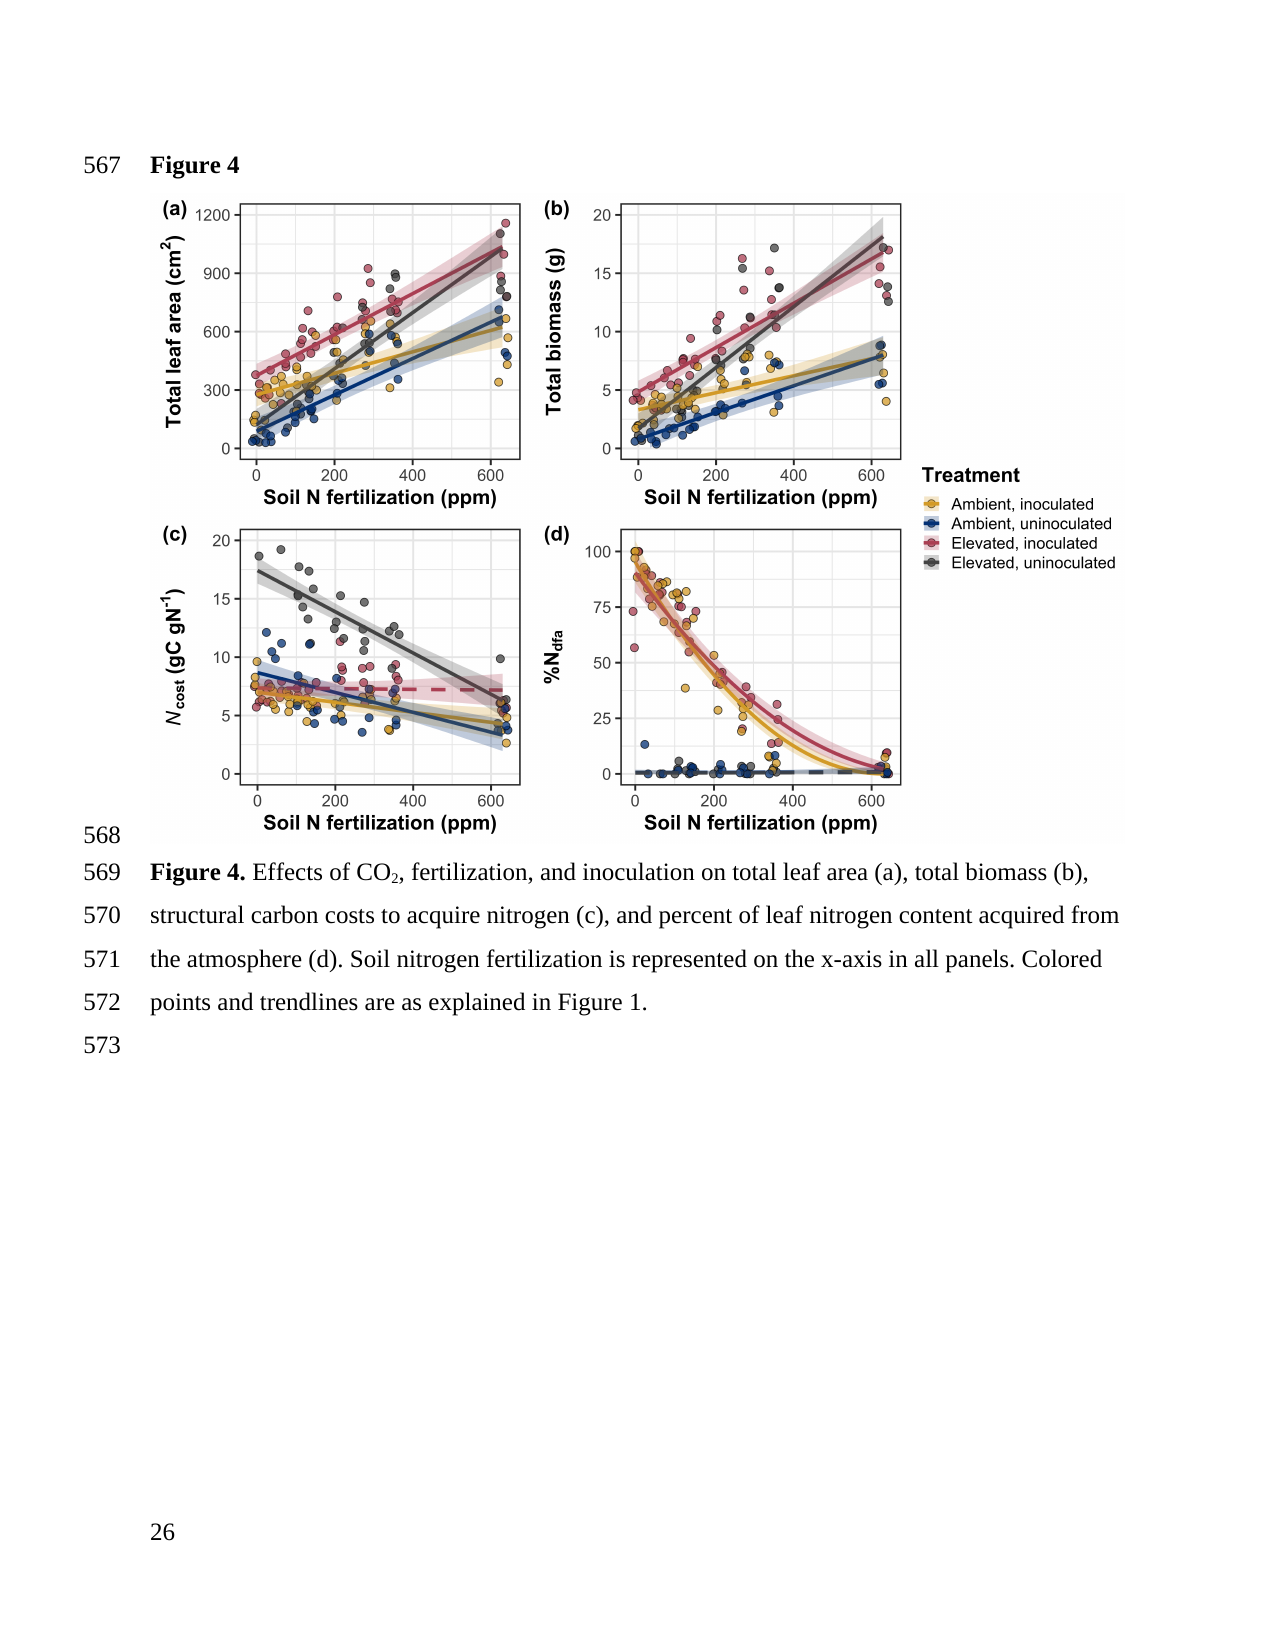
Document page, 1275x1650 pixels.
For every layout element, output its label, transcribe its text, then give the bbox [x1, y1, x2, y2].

text Figure 4. Effects of CO2, fertilization, and inoculation on total leaf area (a), total biomass (b), structural carbon costs to acquire nitrogen (c), and percent of leaf nitrogen content acquired from the atmosphere (d). Soil nitrogen fertilization is represented on the x-axis in all panels. Colored points and trendlines are as explained in Figure 1. [150, 857, 1125, 1016]
picture [150, 193, 1125, 844]
text Figure 4 [150, 150, 1125, 179]
